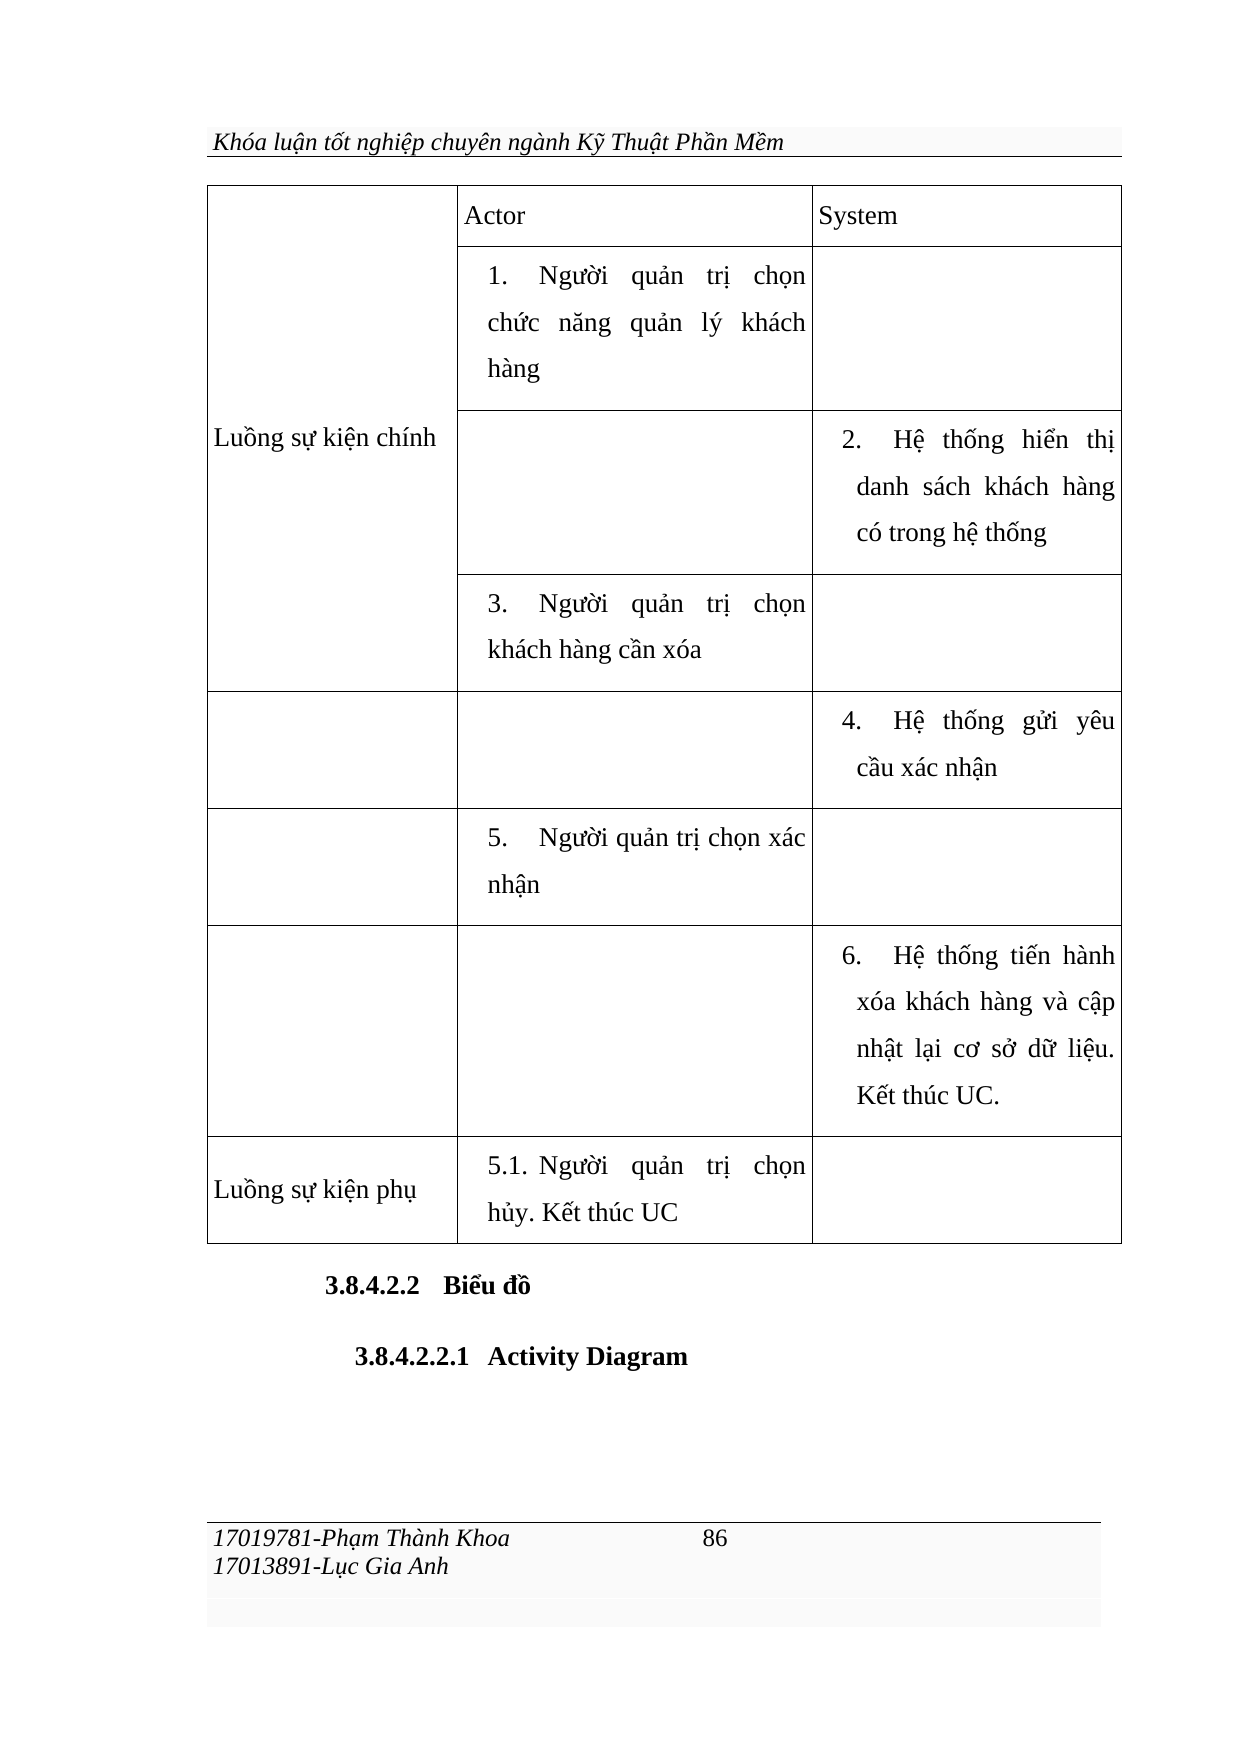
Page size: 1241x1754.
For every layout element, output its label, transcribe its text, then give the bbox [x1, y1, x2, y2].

table_cell [813, 247, 1121, 409]
table_cell System [813, 186, 1121, 246]
table_cell Luồng sự kiện phụ [208, 1137, 457, 1243]
table_cell Hệ thống tiến hành xóa khách hàng và cập nhật lại cơ sở dữ liệu. Kết thúc UC. [813, 926, 1121, 1136]
table_cell [458, 411, 812, 573]
table_cell [458, 692, 812, 808]
table_cell [458, 926, 812, 1136]
table_cell [208, 926, 457, 1136]
subtitle Biểu đồ [325, 1269, 1122, 1300]
table_cell Người quản trị chọn khách hàng cần xóa [458, 575, 812, 691]
table_cell Actor [458, 186, 812, 246]
table_cell [813, 1137, 1121, 1243]
table_cell [813, 809, 1121, 925]
table_cell [813, 575, 1121, 691]
table_cell Người quản trị chọn hủy. Kết thúc UC [458, 1137, 812, 1243]
table_cell Người quản trị chọn xác nhận [458, 809, 812, 925]
table_cell Luồng sự kiện chính [208, 186, 457, 691]
subtitle Activity Diagram [354, 1341, 1122, 1372]
table_cell Người quản trị chọn chức năng quản lý khách hàng [458, 247, 812, 409]
table_cell [208, 692, 457, 808]
table_cell Hệ thống hiển thị danh sách khách hàng có trong hệ thống [813, 411, 1121, 573]
table_cell Hệ thống gửi yêu cầu xác nhận [813, 692, 1121, 808]
table_cell [208, 809, 457, 925]
